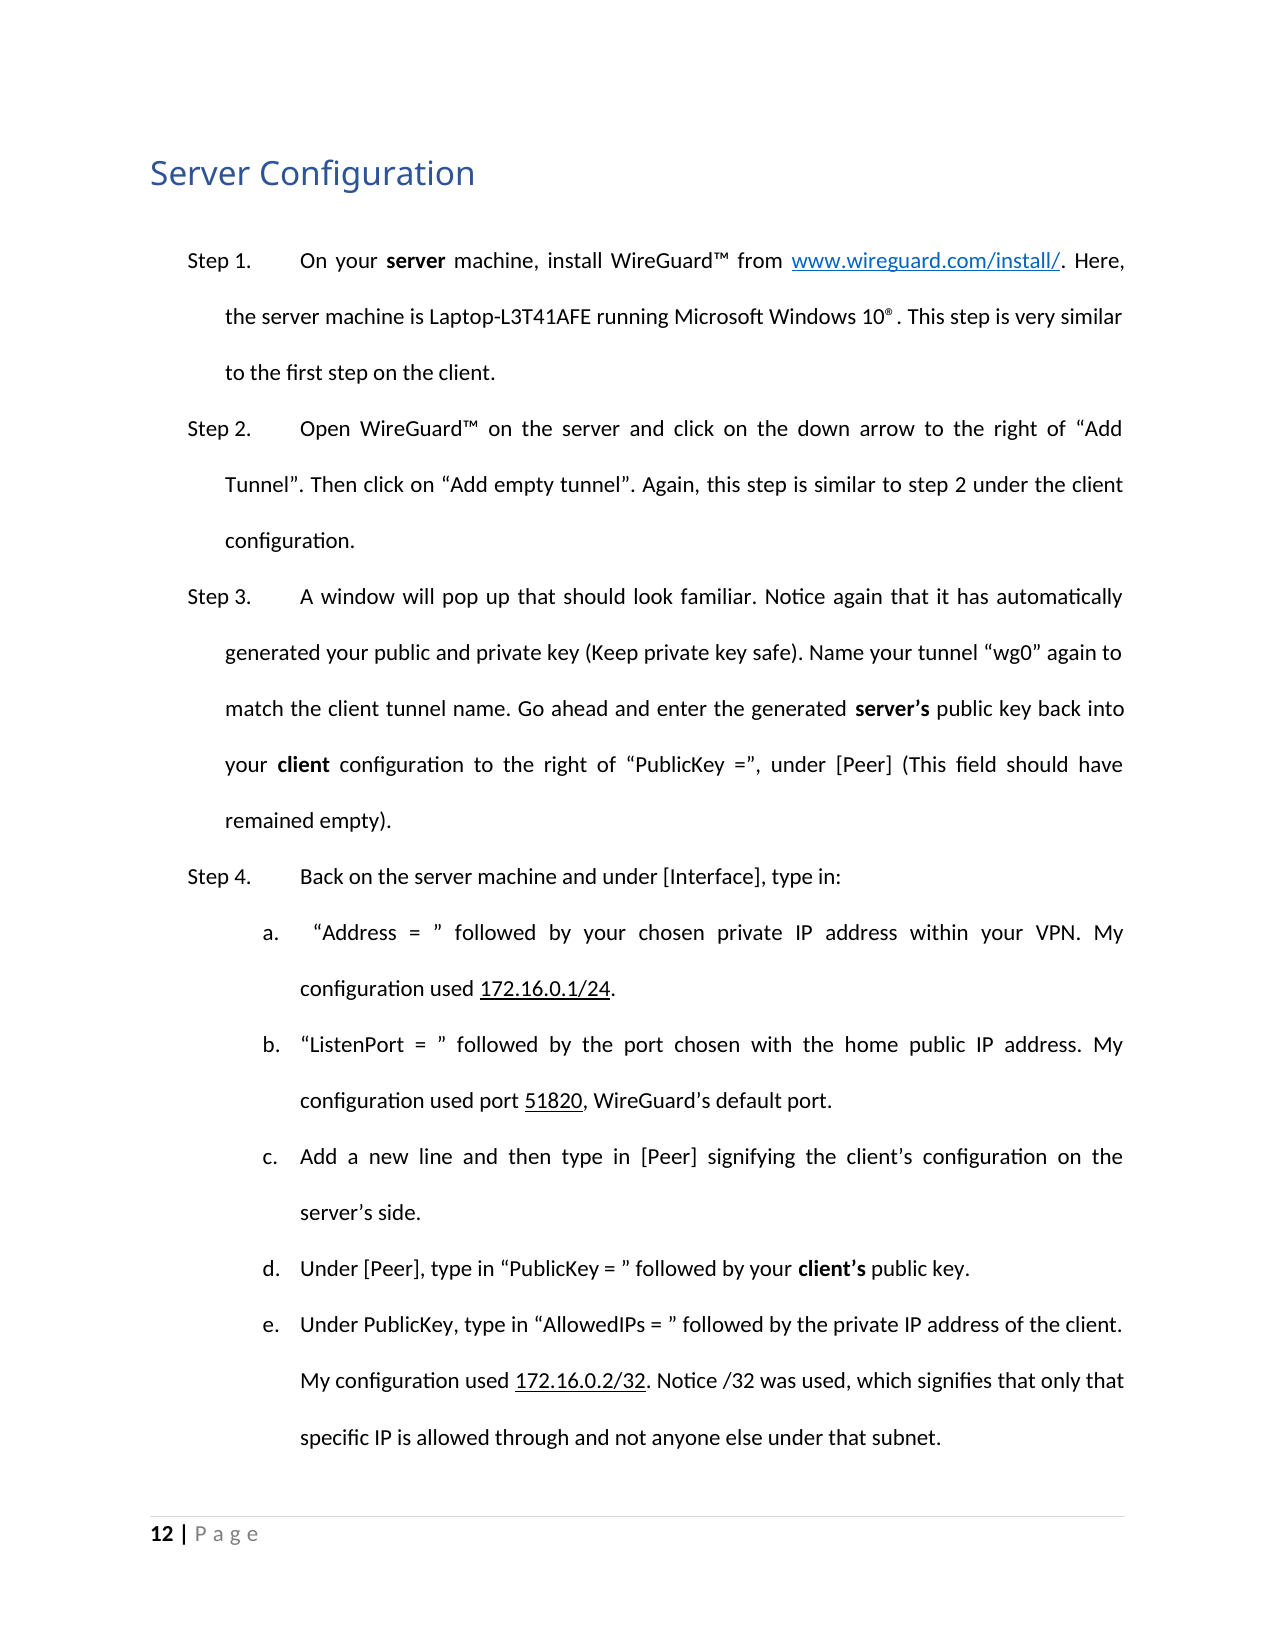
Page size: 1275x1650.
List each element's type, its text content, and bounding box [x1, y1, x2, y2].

list A window will pop up that should look familiar. Notice again that it has automatically generated your public and private key (Keep private key safe). Name your tunnel “wg0” again to match the client tunnel name. Go ahead and enter the generated server’s public key back into your client configuration to the right of “PublicKey =”, under [Peer] (This field should have remained empty). [187, 582, 1125, 834]
list Open WireGuard™ on the server and click on the down arrow to the right of “Add Tunnel”. Then click on “Add empty tunnel”. Again, this step is similar to step 2 under the client configuration. [187, 414, 1125, 554]
list “Address = ” followed by your chosen private IP address within your VPN. My configuration used 172.16.0.1/24. [262, 918, 1125, 1002]
subtitle Server Configuration [150, 150, 1125, 195]
list Add a new line and then type in [Peer] signifying the client’s configuration on the server’s side. [262, 1142, 1125, 1227]
list Under PublicKey, type in “AllowedIPs = ” followed by the private IP address of the client. My configuration used 172.16.0.2/32. Notice /32 was used, which signifies that only that specific IP is allowed through and not anyone else under that subnet. [262, 1311, 1125, 1451]
list Under [Peer], type in “PublicKey = ” followed by your client’s public key. [262, 1254, 1125, 1283]
list “ListenPort = ” followed by the port chosen with the home public IP address. My configuration used port 51820, WireGuard’s default port. [262, 1030, 1125, 1114]
list On your server machine, install WireGuard™ from www.wireguard.com/install/. Here, the server machine is Laptop-L3T41AFE running Microsoft Windows 10®. This step is very similar to the first step on the client. [187, 246, 1125, 386]
list Back on the server machine and under [Interface], type in: [187, 862, 1125, 890]
